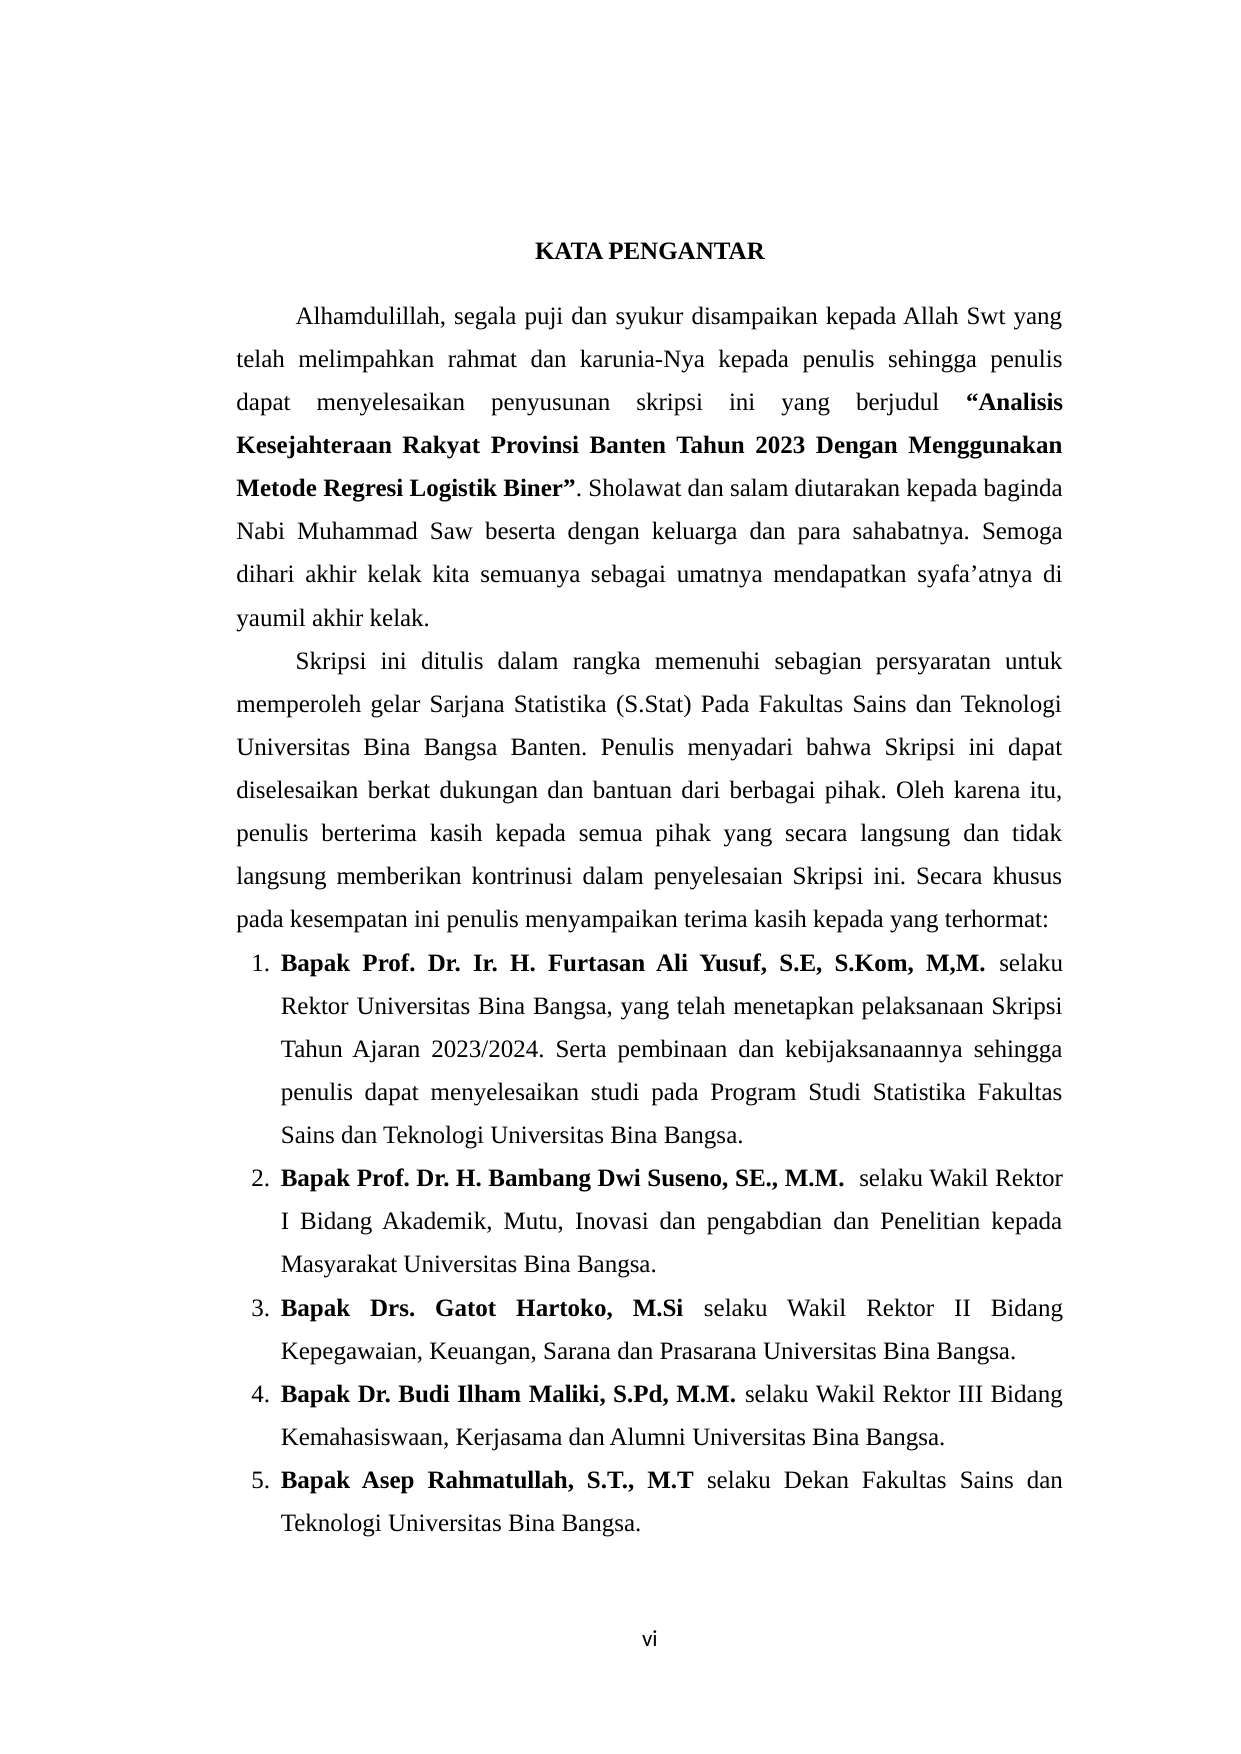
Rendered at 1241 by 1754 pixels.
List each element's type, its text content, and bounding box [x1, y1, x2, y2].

list Bapak Dr. Budi Ilham Maliki, S.Pd, M.M. selaku Wakil Rektor III Bidang Kemahasiswaan, Kerjasama dan Alumni Universitas Bina Bangsa. [251, 1379, 1063, 1451]
list Bapak Asep Rahmatullah, S.T., M.T selaku Dekan Fakultas Sains dan Teknologi Universitas Bina Bangsa. [251, 1465, 1063, 1537]
list Bapak Prof. Dr. Ir. H. Furtasan Ali Yusuf, S.E, S.Kom, M,M. selaku Rektor Universitas Bina Bangsa, yang telah menetapkan pelaksanaan Skripsi Tahun Ajaran 2023/2024. Serta pembinaan dan kebijaksanaannya sehingga penulis dapat menyelesaikan studi pada Program Studi Statistika Fakultas Sains dan Teknologi Universitas Bina Bangsa. [251, 948, 1063, 1149]
subtitle KATA PENGANTAR [236, 236, 1063, 265]
text Alhamdulillah, segala puji dan syukur disampaikan kepada Allah Swt yang telah melimpahkan rahmat dan karunia-Nya kepada penulis sehingga penulis dapat menyelesaikan penyusunan skripsi ini yang berjudul “Analisis Kesejahteraan Rakyat Provinsi Banten Tahun 2023 Dengan Menggunakan Metode Regresi Logistik Biner”. Sholawat dan salam diutarakan kepada baginda Nabi Muhammad Saw beserta dengan keluarga dan para sahabatnya. Semoga dihari akhir kelak kita semuanya sebagai umatnya mendapatkan syafa’atnya di yaumil akhir kelak. [236, 301, 1063, 631]
list Bapak Drs. Gatot Hartoko, M.Si selaku Wakil Rektor II Bidang Kepegawaian, Keuangan, Sarana dan Prasarana Universitas Bina Bangsa. [251, 1293, 1063, 1364]
list Bapak Prof. Dr. H. Bambang Dwi Suseno, SE., M.M. selaku Wakil Rektor I Bidang Akademik, Mutu, Inovasi dan pengabdian dan Penelitian kepada Masyarakat Universitas Bina Bangsa. [251, 1163, 1063, 1278]
text Skripsi ini ditulis dalam rangka memenuhi sebagian persyaratan untuk memperoleh gelar Sarjana Statistika (S.Stat) Pada Fakultas Sains dan Teknologi Universitas Bina Bangsa Banten. Penulis menyadari bahwa Skripsi ini dapat diselesaikan berkat dukungan dan bantuan dari berbagai pihak. Oleh karena itu, penulis berterima kasih kepada semua pihak yang secara langsung dan tidak langsung memberikan kontrinusi dalam penyelesaian Skripsi ini. Secara khusus pada kesempatan ini penulis menyampaikan terima kasih kepada yang terhormat: [236, 646, 1063, 933]
